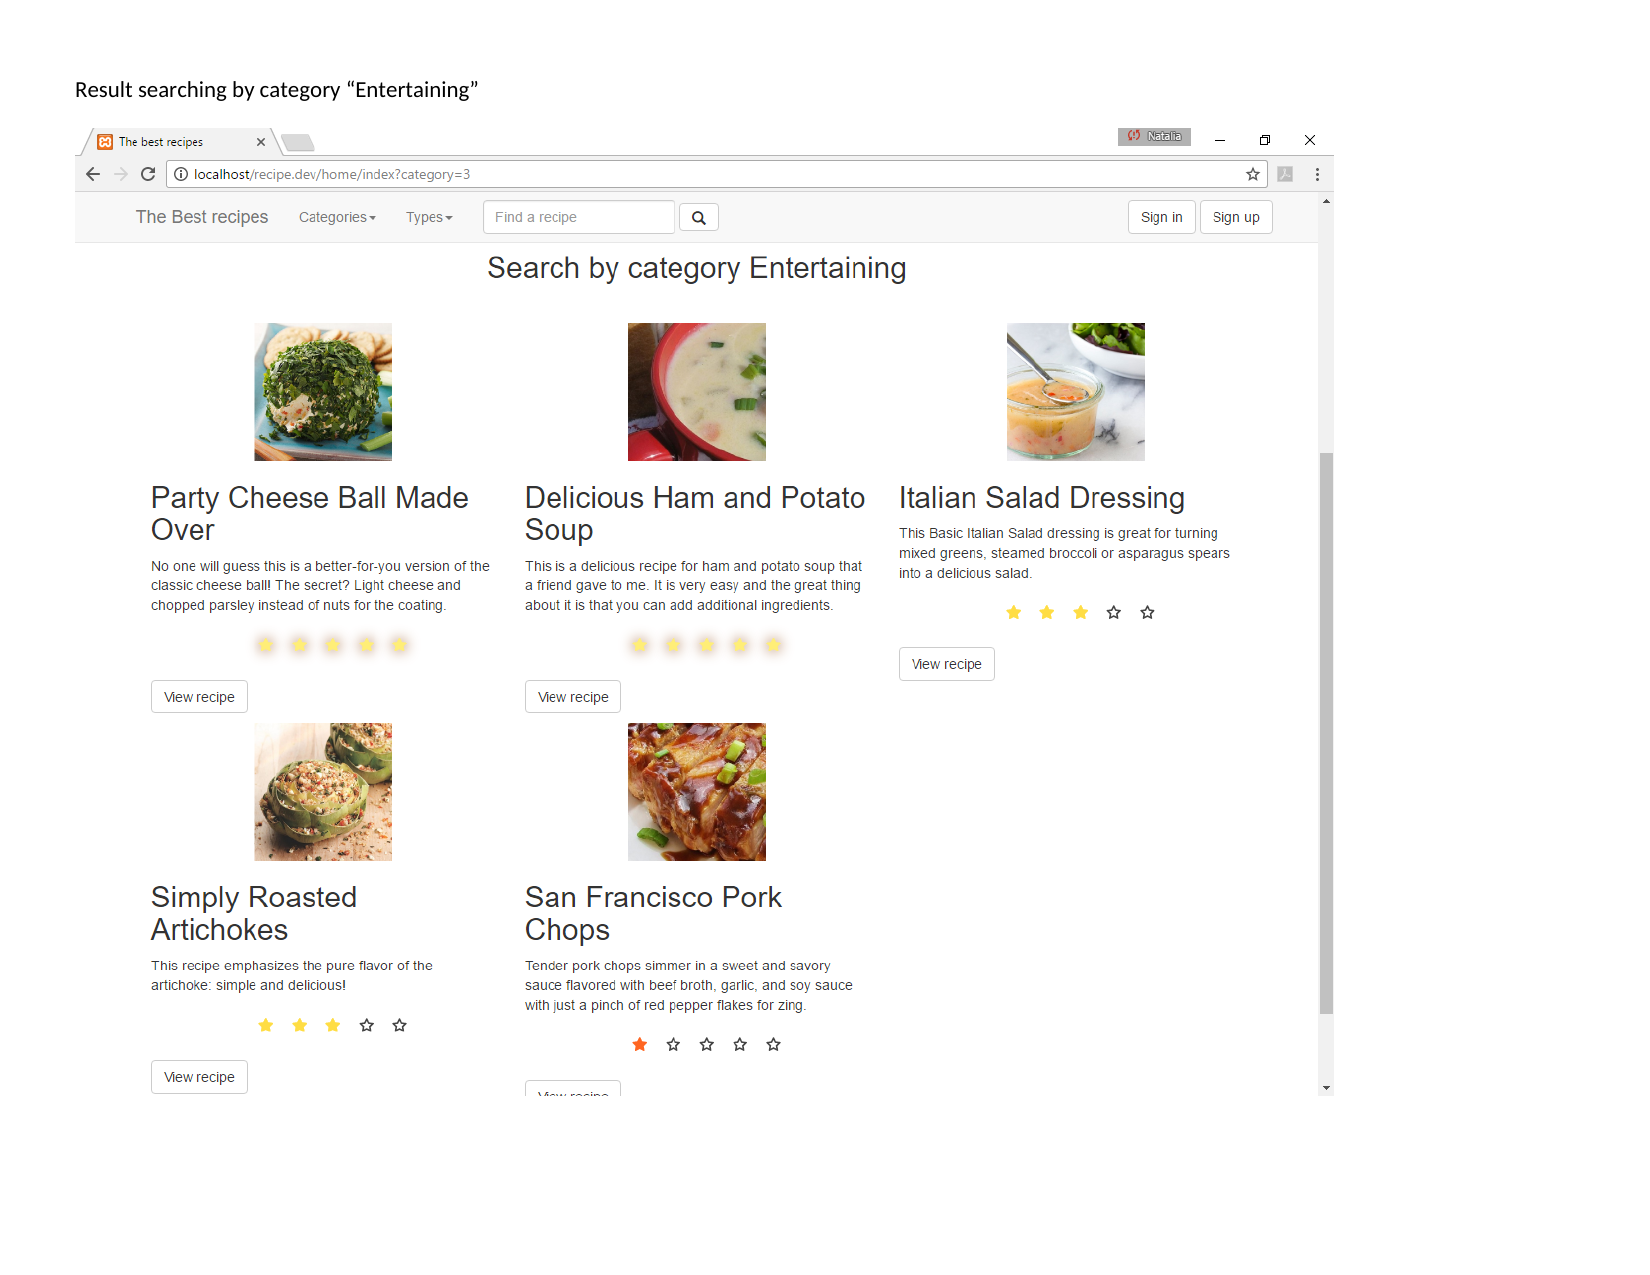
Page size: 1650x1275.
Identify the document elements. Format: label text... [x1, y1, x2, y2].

picture [75, 128, 1334, 1096]
text Result searching by category “Entertaining” [75, 75, 1575, 103]
